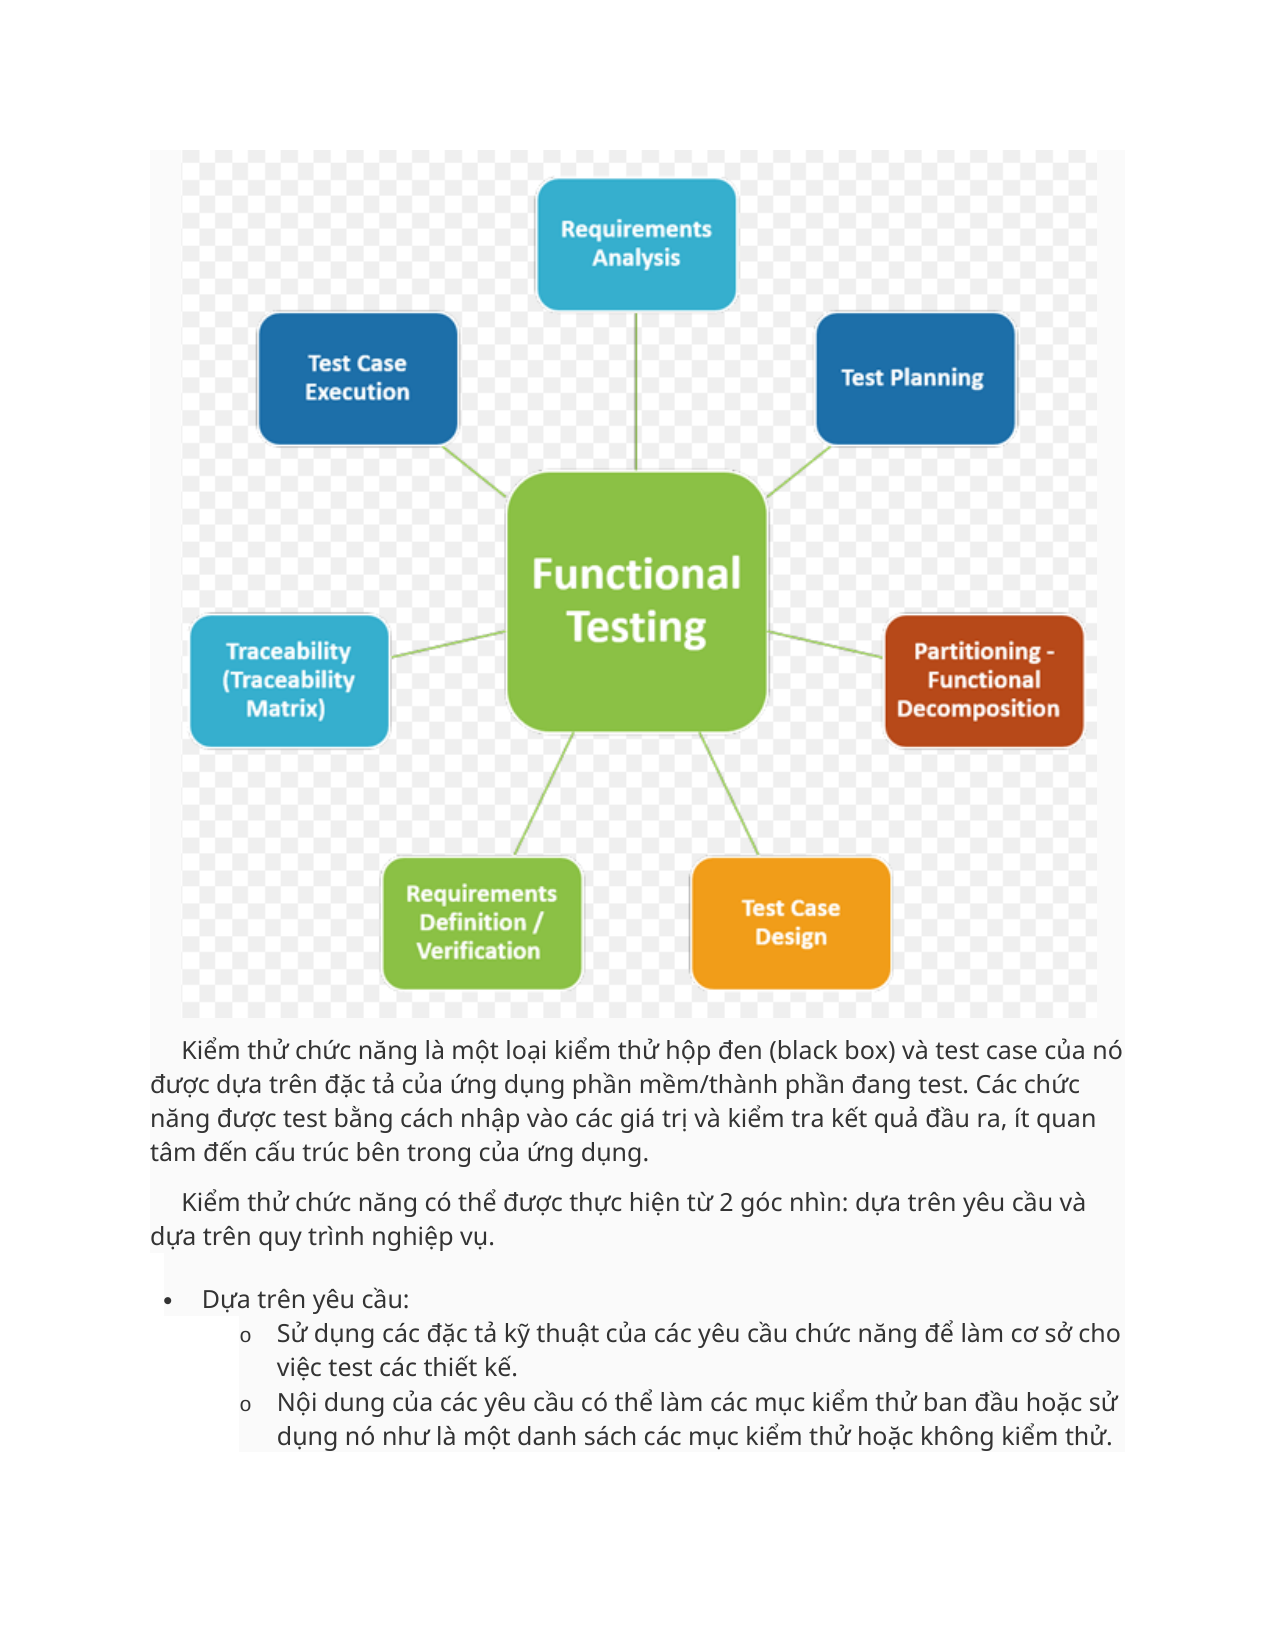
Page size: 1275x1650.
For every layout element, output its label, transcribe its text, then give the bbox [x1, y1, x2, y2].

list Dựa trên yêu cầu: [164, 1282, 1125, 1316]
list Nội dung của các yêu cầu có thể làm các mục kiểm thử ban đầu hoặc sử dụng nó như là một danh sách các mục kiểm thử hoặc không kiểm thử. [239, 1384, 1125, 1452]
picture [181, 150, 1097, 1018]
text Kiểm thử chức năng là một loại kiểm thử hộp đen (black box) và test case của nó được dựa trên đặc tả của ứng dụng phần mềm/thành phần đang test. Các chức năng được test bằng cách nhập vào các giá trị và kiểm tra kết quả đầu ra, ít quan tâm đến cấu trúc bên trong của ứng dụng. [150, 1033, 1125, 1169]
list Sử dụng các đặc tả kỹ thuật của các yêu cầu chức năng để làm cơ sở cho việc test các thiết kế. [239, 1316, 1125, 1384]
text Kiểm thử chức năng có thể được thực hiện từ 2 góc nhìn: dựa trên yêu cầu và dựa trên quy trình nghiệp vụ. [150, 1185, 1125, 1253]
